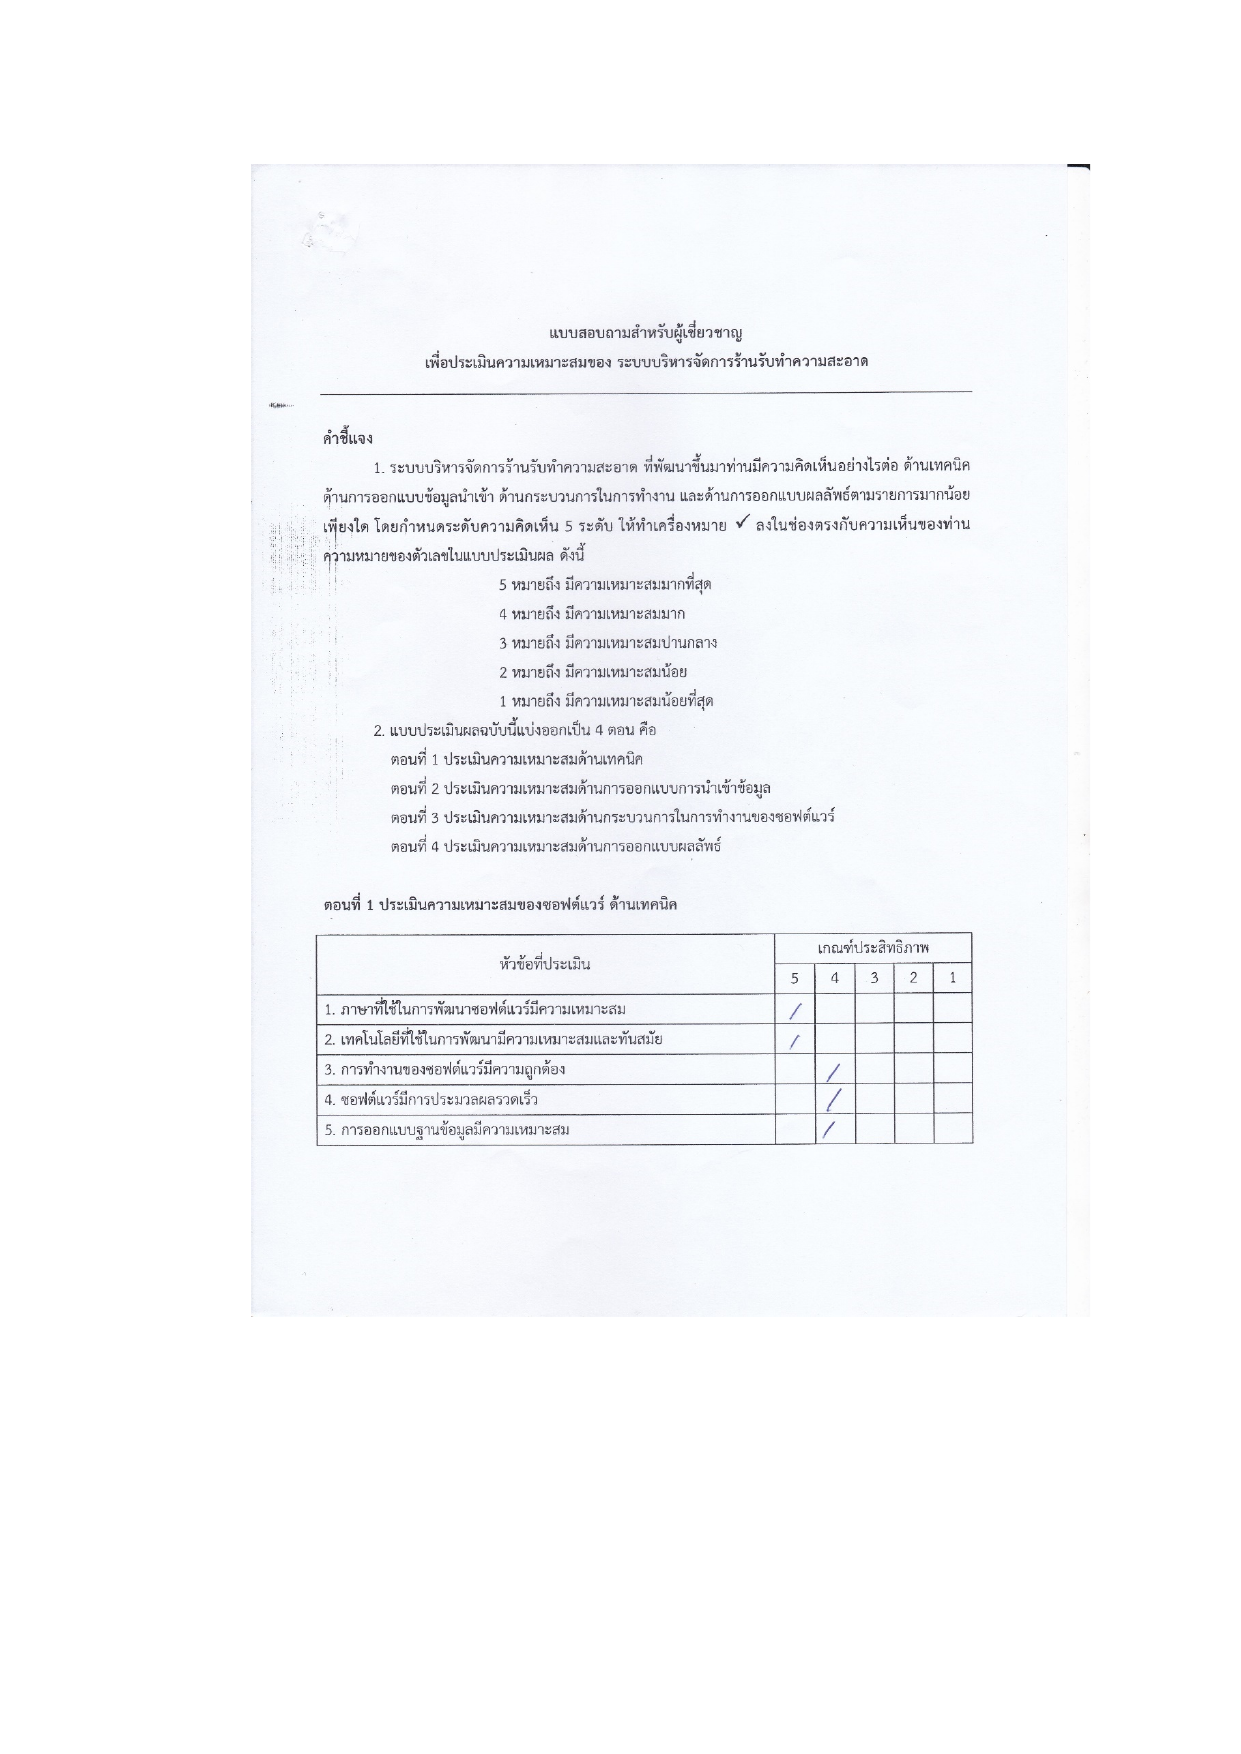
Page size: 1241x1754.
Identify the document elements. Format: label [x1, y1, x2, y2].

picture [251, 164, 1091, 1317]
